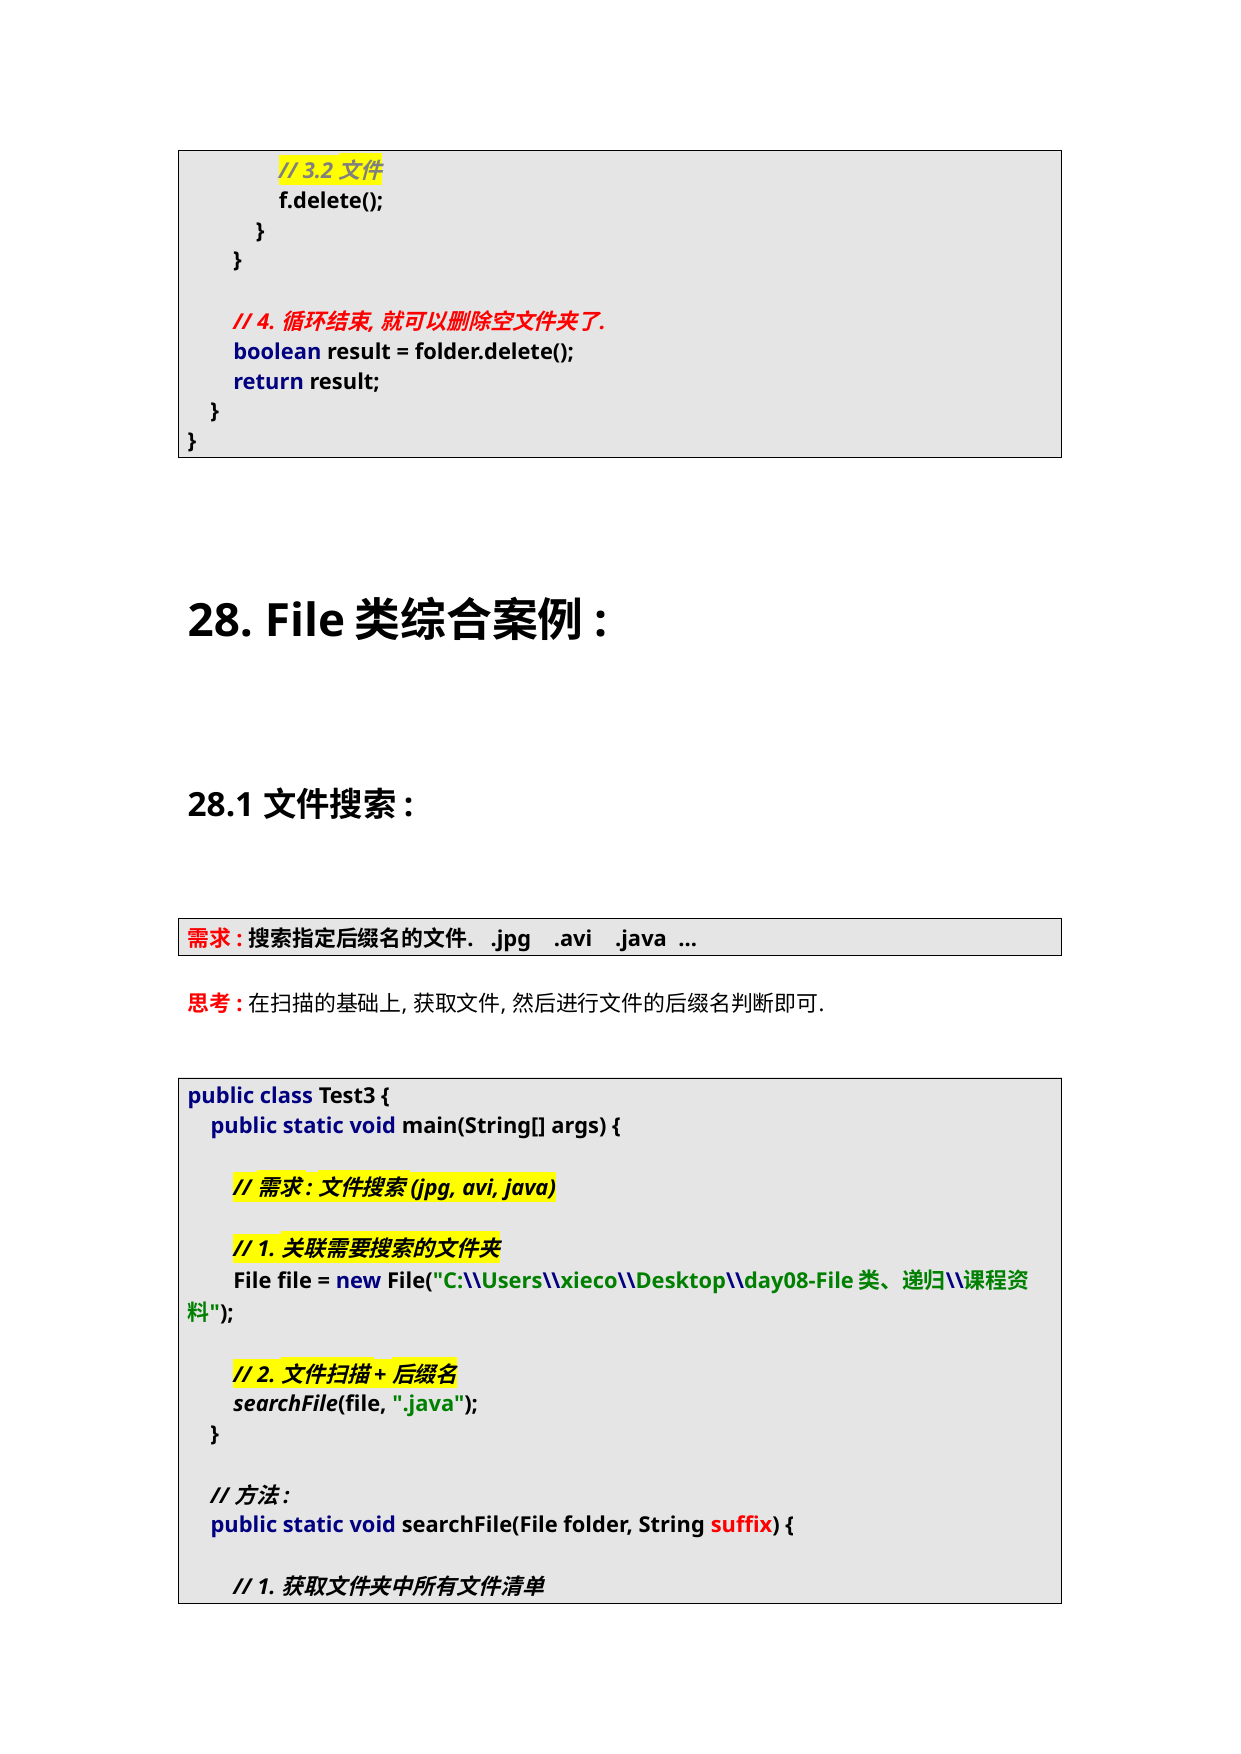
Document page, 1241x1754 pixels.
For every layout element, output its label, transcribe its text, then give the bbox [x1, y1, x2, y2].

subtitle 28. File类综合案例 : [187, 583, 1053, 649]
text 思考 : 在扫描的基础上, 获取文件, 然后进行文件的后缀名判断即可. [187, 986, 1053, 1018]
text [179, 151, 1061, 457]
text 需求 : 搜索指定后缀名的文件. .jpg .avi .java … [179, 919, 1061, 955]
subtitle 28.1 文件搜索 : [187, 778, 1053, 826]
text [179, 1079, 1061, 1603]
